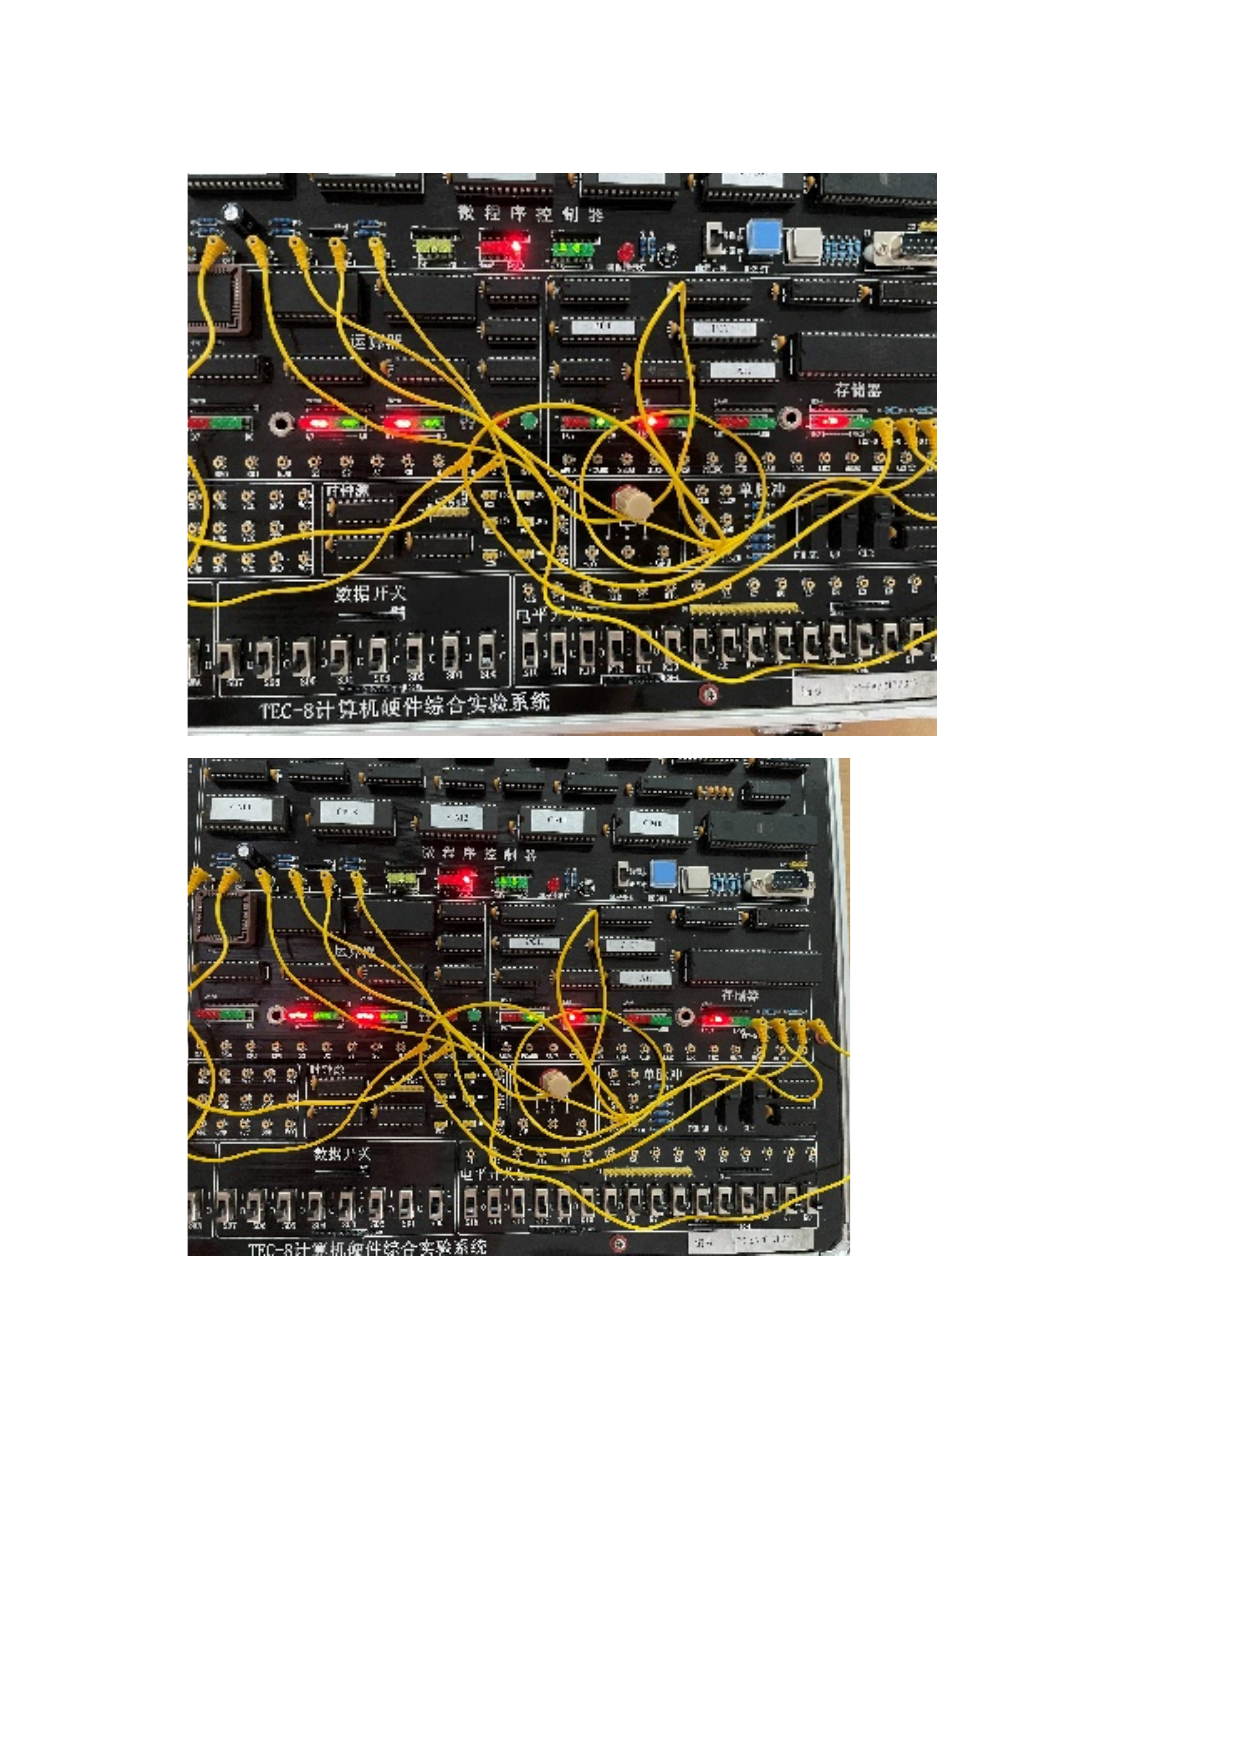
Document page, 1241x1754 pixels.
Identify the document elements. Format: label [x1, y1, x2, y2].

picture [187, 758, 851, 1256]
picture [187, 173, 937, 736]
